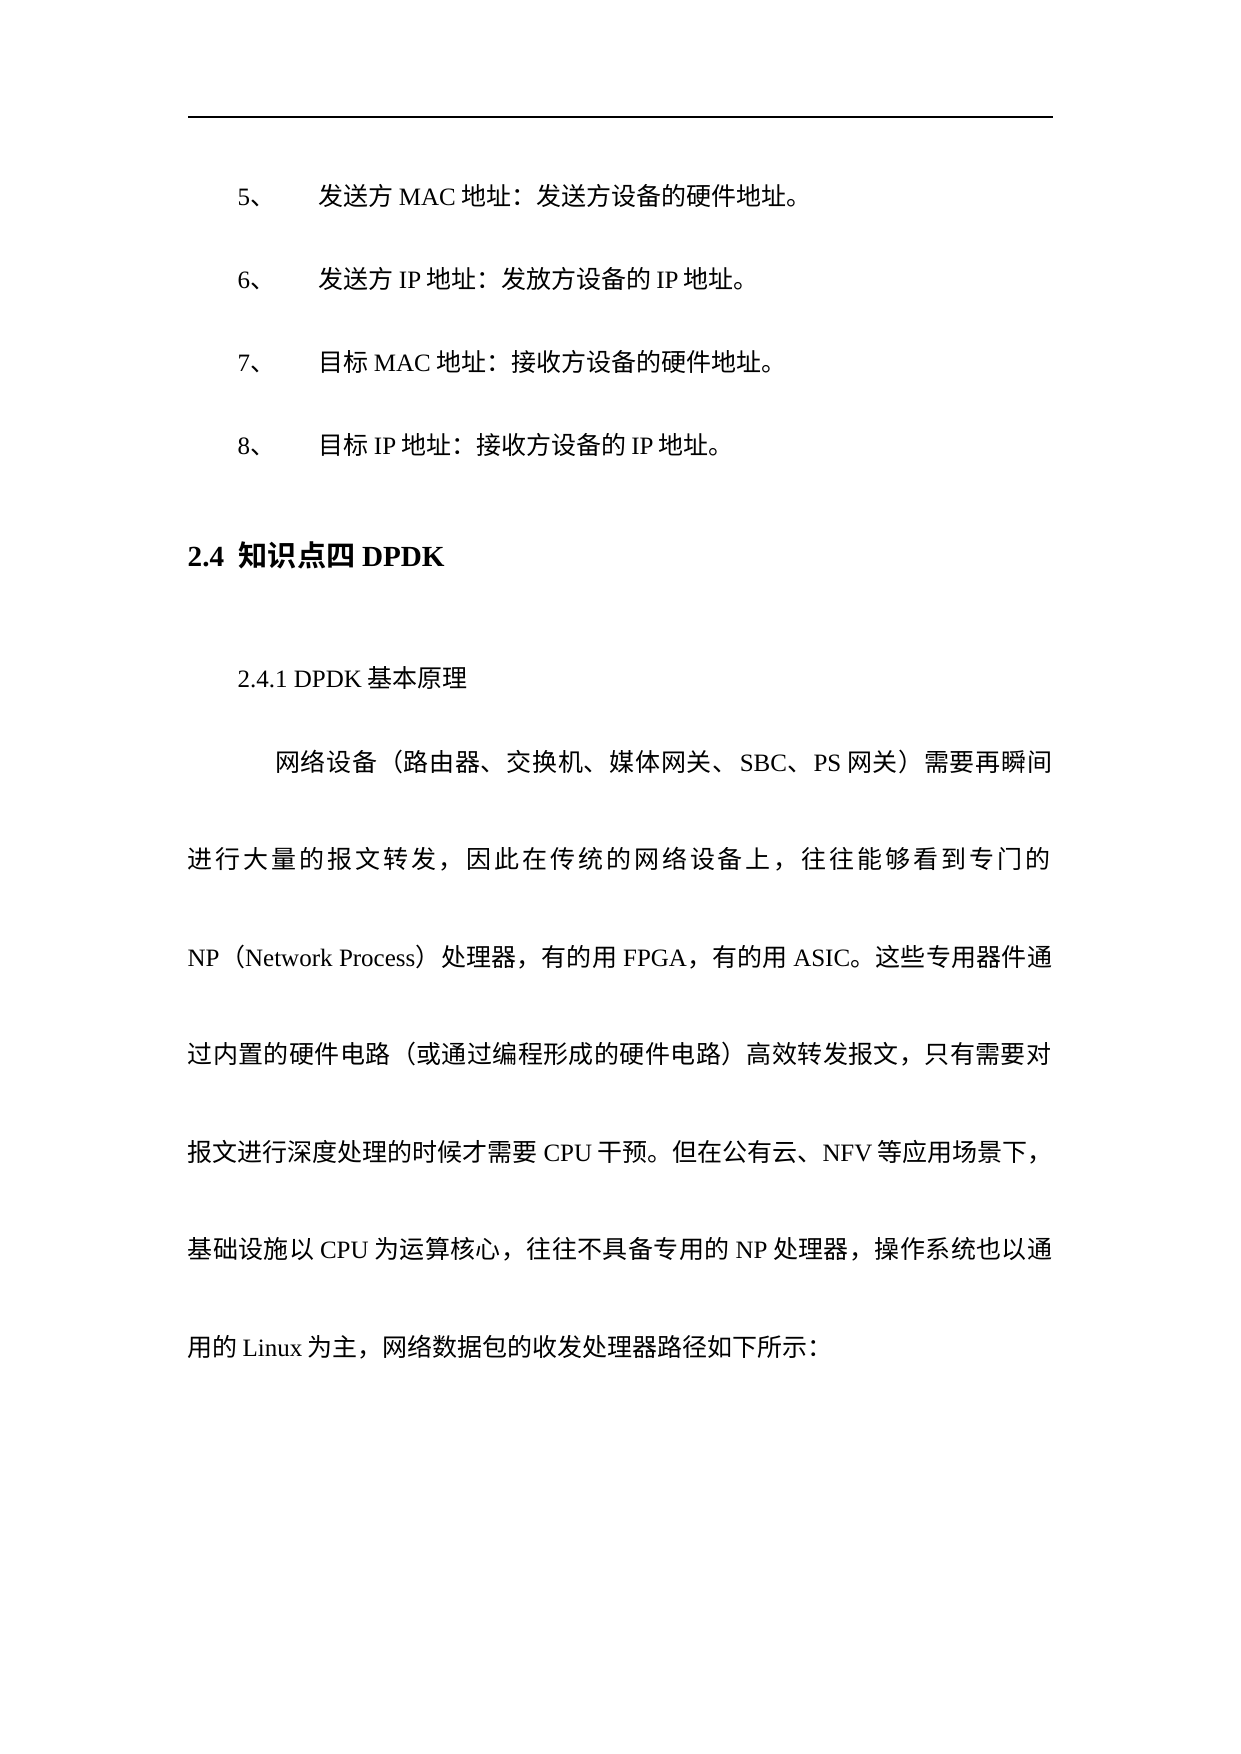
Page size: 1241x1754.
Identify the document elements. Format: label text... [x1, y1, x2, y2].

list 发送方IP地址：发放方设备的IP地址。 [237, 245, 1053, 310]
text 网络设备（路由器、交换机、媒体网关、SBC、PS网关）需要再瞬间进行大量的报文转发，因此在传统的网络设备上，往往能够看到专门的NP（Network Process）处理器，有的用FPGA，有的用ASIC。这些专用器件通过内置的硬件电路（或通过编程形成的硬件电路）高效转发报文，只有需要对报文进行深度处理的时候才需要CPU干预。但在公有云、NFV等应用场景下，基础设施以CPU为运算核心，往往不具备专用的NP处理器，操作系统也以通用的Linux为主，网络数据包的收发处理器路径如下所示： [187, 728, 1053, 1378]
list 目标IP地址：接收方设备的IP地址。 [237, 411, 1053, 476]
subtitle 2.4 知识点四 DPDK [187, 522, 1053, 587]
list 目标MAC地址：接收方设备的硬件地址。 [237, 328, 1053, 393]
list 发送方MAC地址：发送方设备的硬件地址。 [237, 162, 1053, 227]
text 2.4.1 DPDK基本原理 [187, 644, 1053, 709]
